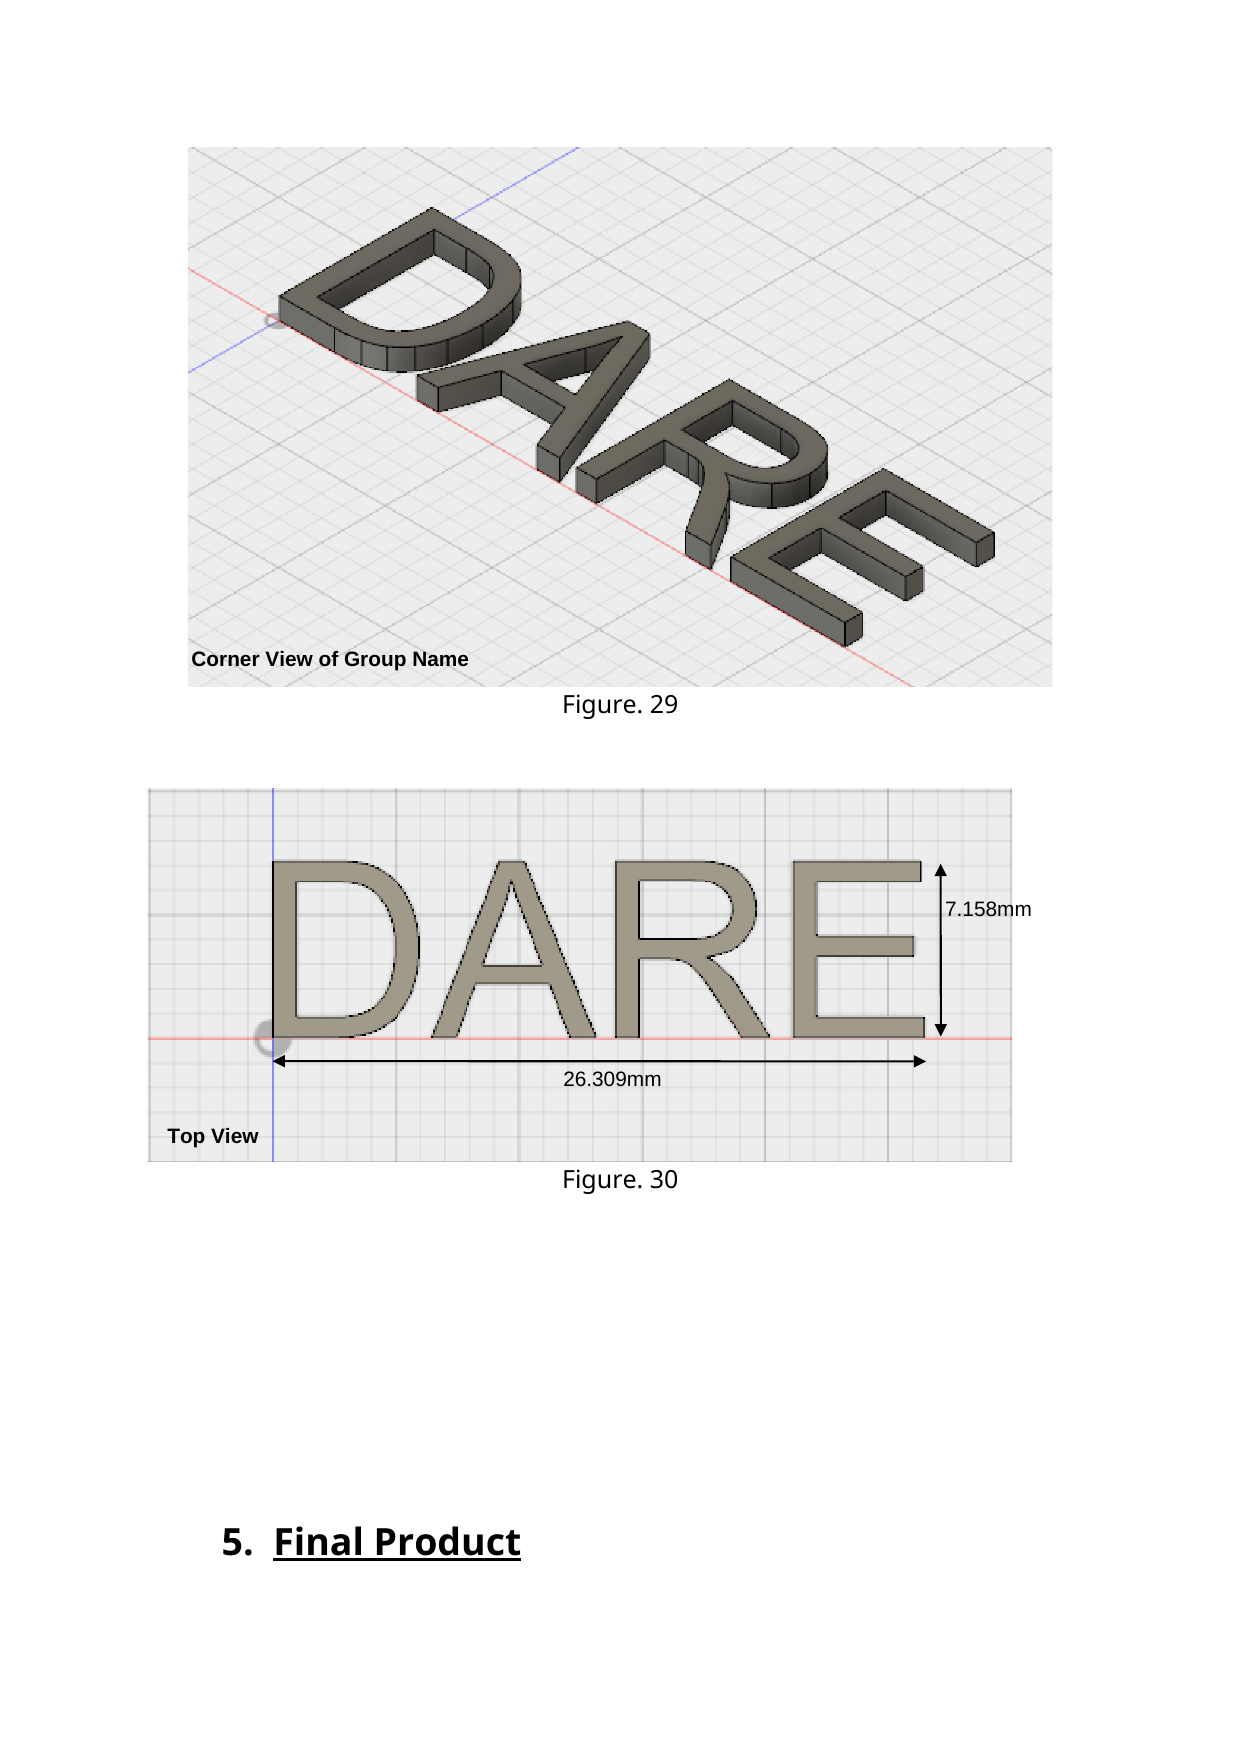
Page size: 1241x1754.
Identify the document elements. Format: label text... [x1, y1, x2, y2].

text 5. Final Product [148, 1515, 1093, 1566]
picture [147, 788, 1013, 1162]
picture [187, 147, 1053, 687]
text Figure. 29 [148, 686, 1093, 721]
text Figure. 30 [148, 1162, 1093, 1196]
